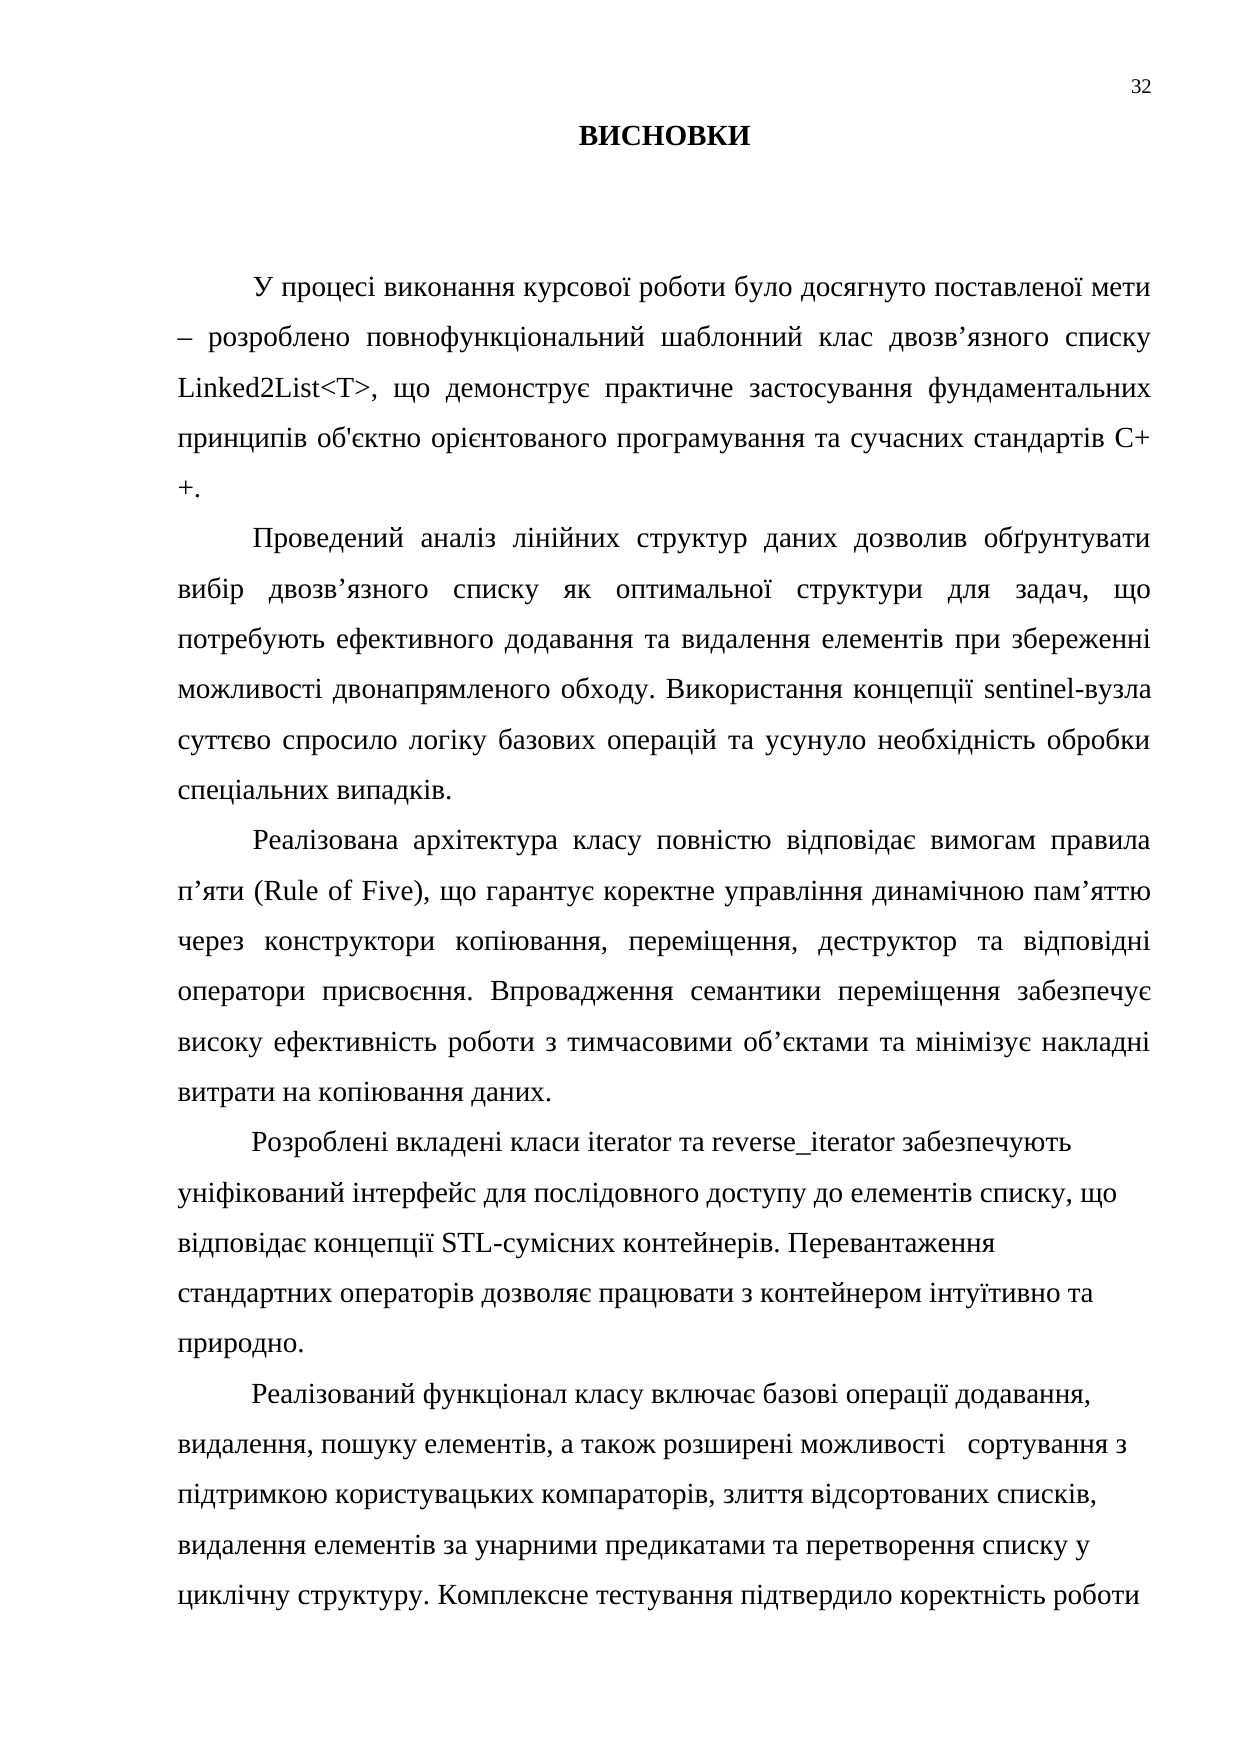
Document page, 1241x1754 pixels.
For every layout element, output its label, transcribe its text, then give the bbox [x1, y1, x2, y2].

text ВИСНОВКИ [177, 118, 1152, 152]
text У процесі виконання курсової роботи було досягнуто поставленої мети – розроблено повнофункціональний шаблонний клас двозв’язного списку Linked2List<T>, що демонструє практичне застосування фундаментальних принципів об'єктно орієнтованого програмування та сучасних стандартів С++. [177, 269, 1152, 504]
text Розроблені вкладені класи iterator та reverse_iterator забезпечують уніфікований інтерфейс для послідовного доступу до елементів списку, що відповідає концепції STL-сумісних контейнерів. Перевантаження стандартних операторів дозволяє працювати з контейнером інтуїтивно та природно. [177, 1124, 1152, 1359]
text Проведений аналіз лінійних структур даних дозволив обґрунтувати вибір двозв’язного списку як оптимальної структури для задач, що потребують ефективного додавання та видалення елементів при збереженні можливості двонапрямленого обходу. Використання концепції sentinel-вузла суттєво спросило логіку базових операцій та усунуло необхідність обробки спеціальних випадків. [177, 521, 1152, 806]
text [177, 1376, 1152, 1611]
text Реалізована архітектура класу повністю відповідає вимогам правила п’яти (Rule of Five), що гарантує коректне управління динамічною пам’яттю через конструктори копіювання, переміщення, деструктор та відповідні оператори присвоєння. Впровадження семантики переміщення забезпечує високу ефективність роботи з тимчасовими об’єктами та мінімізує накладні витрати на копіювання даних. [177, 822, 1152, 1108]
